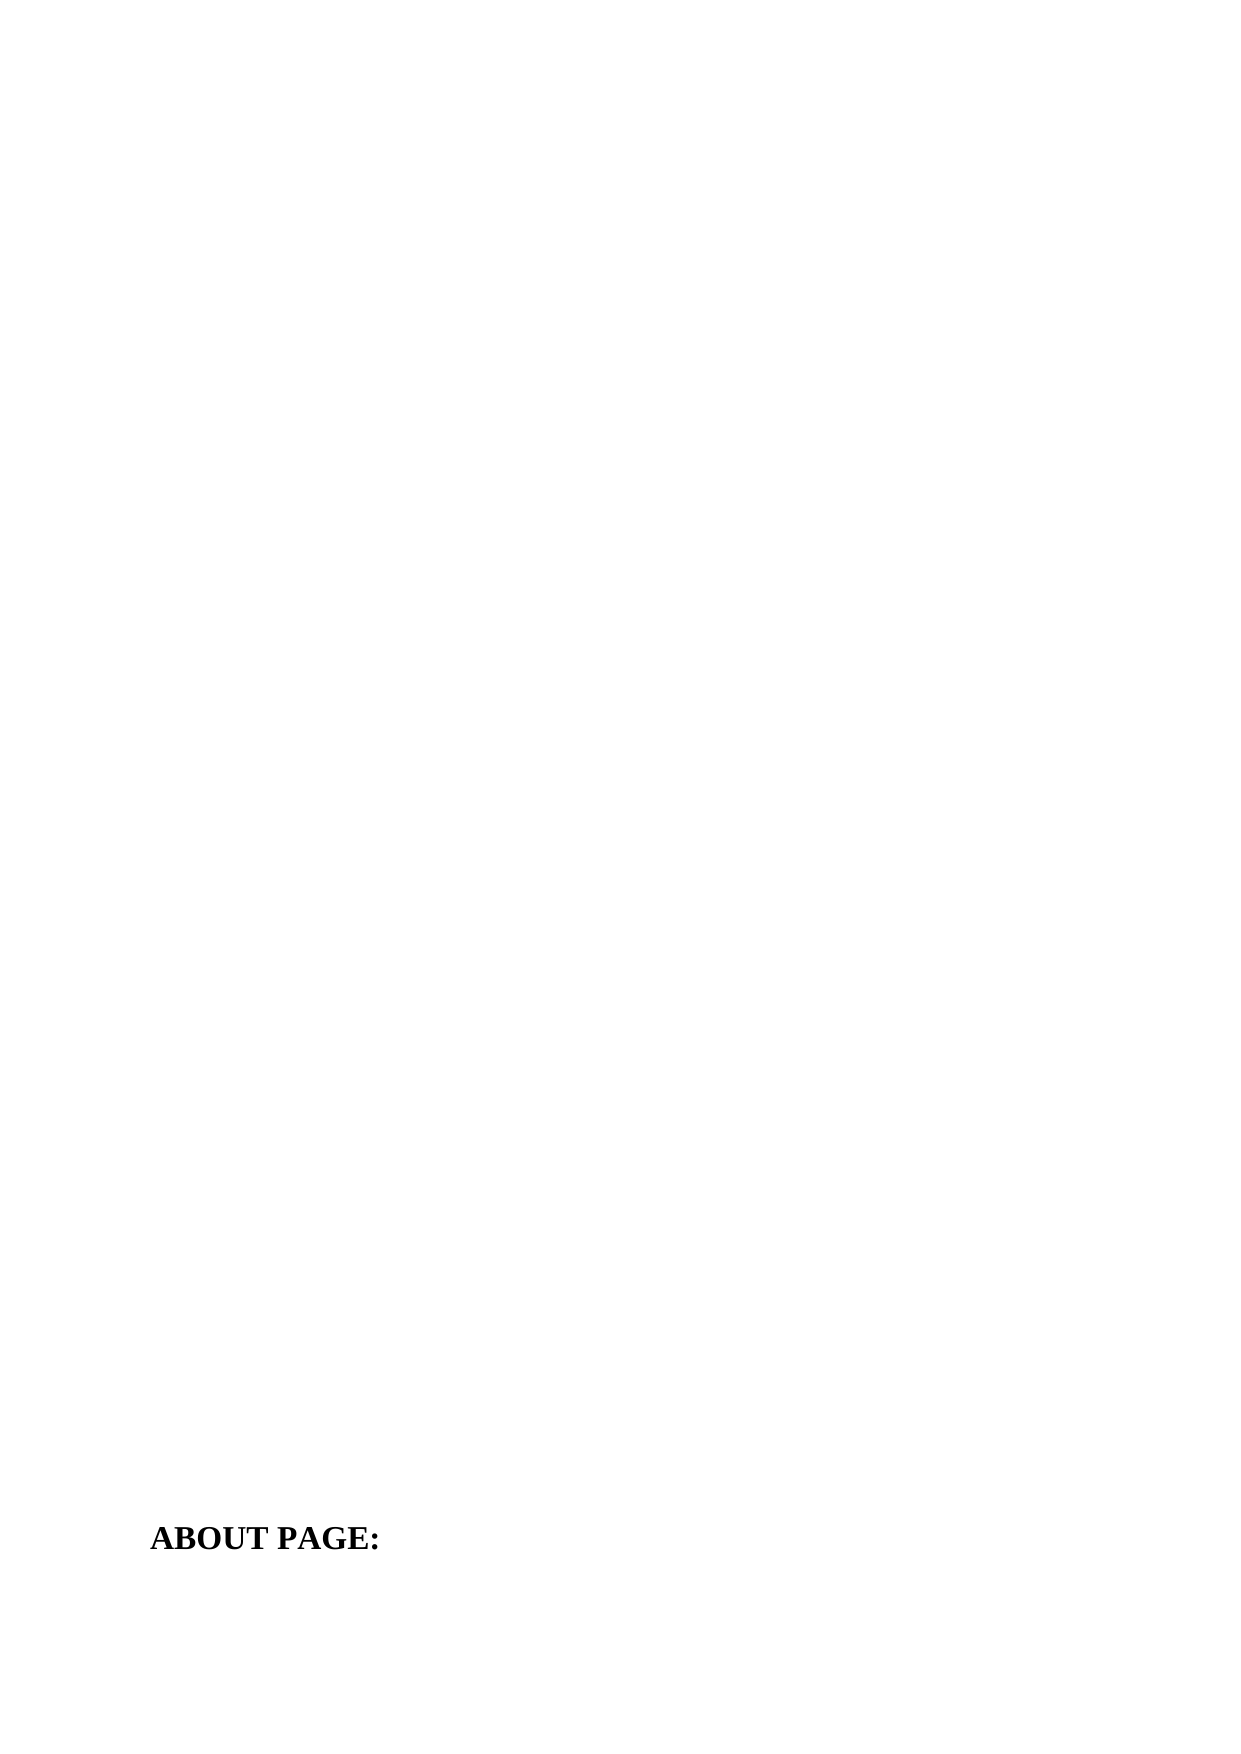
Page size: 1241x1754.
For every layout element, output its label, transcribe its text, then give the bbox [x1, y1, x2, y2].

text ABOUT PAGE: [150, 1518, 1114, 1556]
